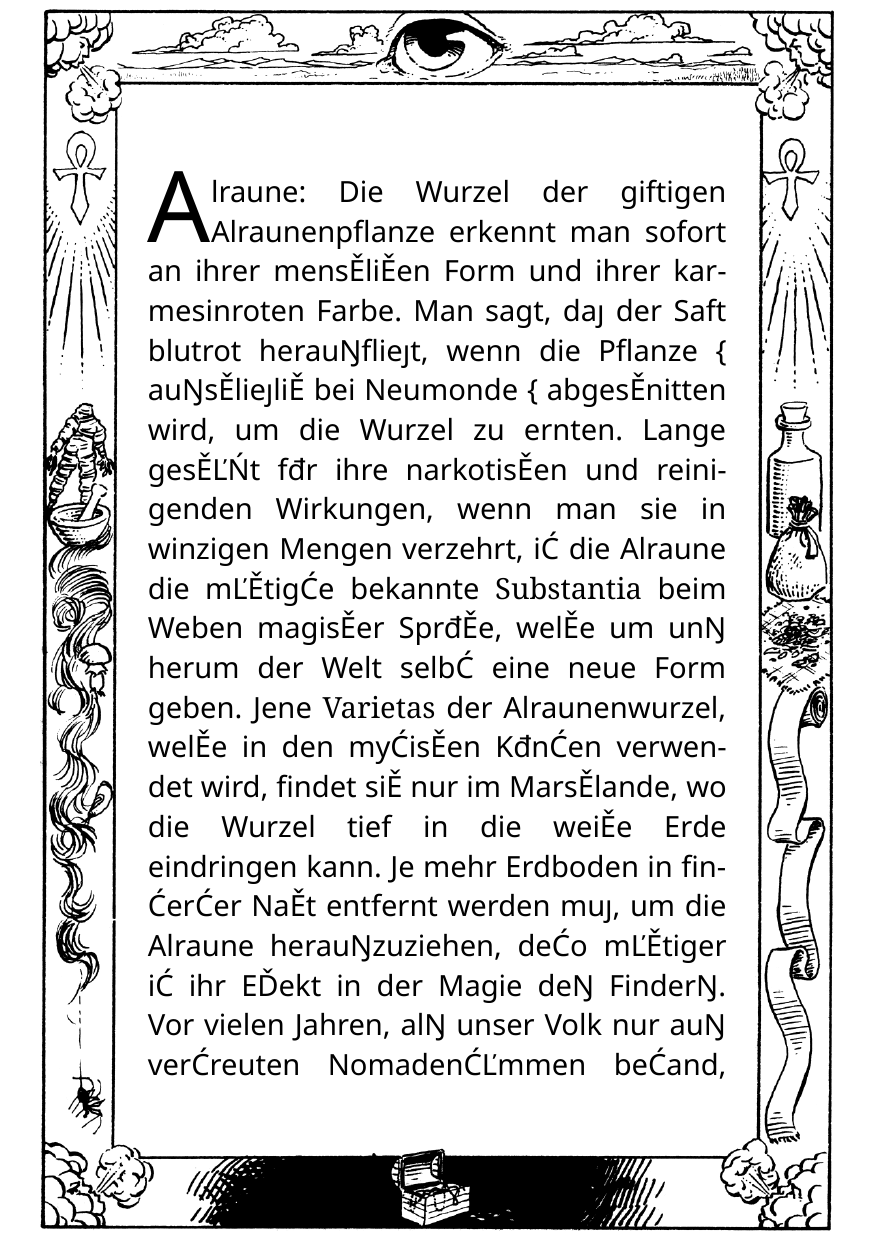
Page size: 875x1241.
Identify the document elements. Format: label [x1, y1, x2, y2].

picture [40, 9, 834, 1231]
text [148, 171, 726, 1084]
